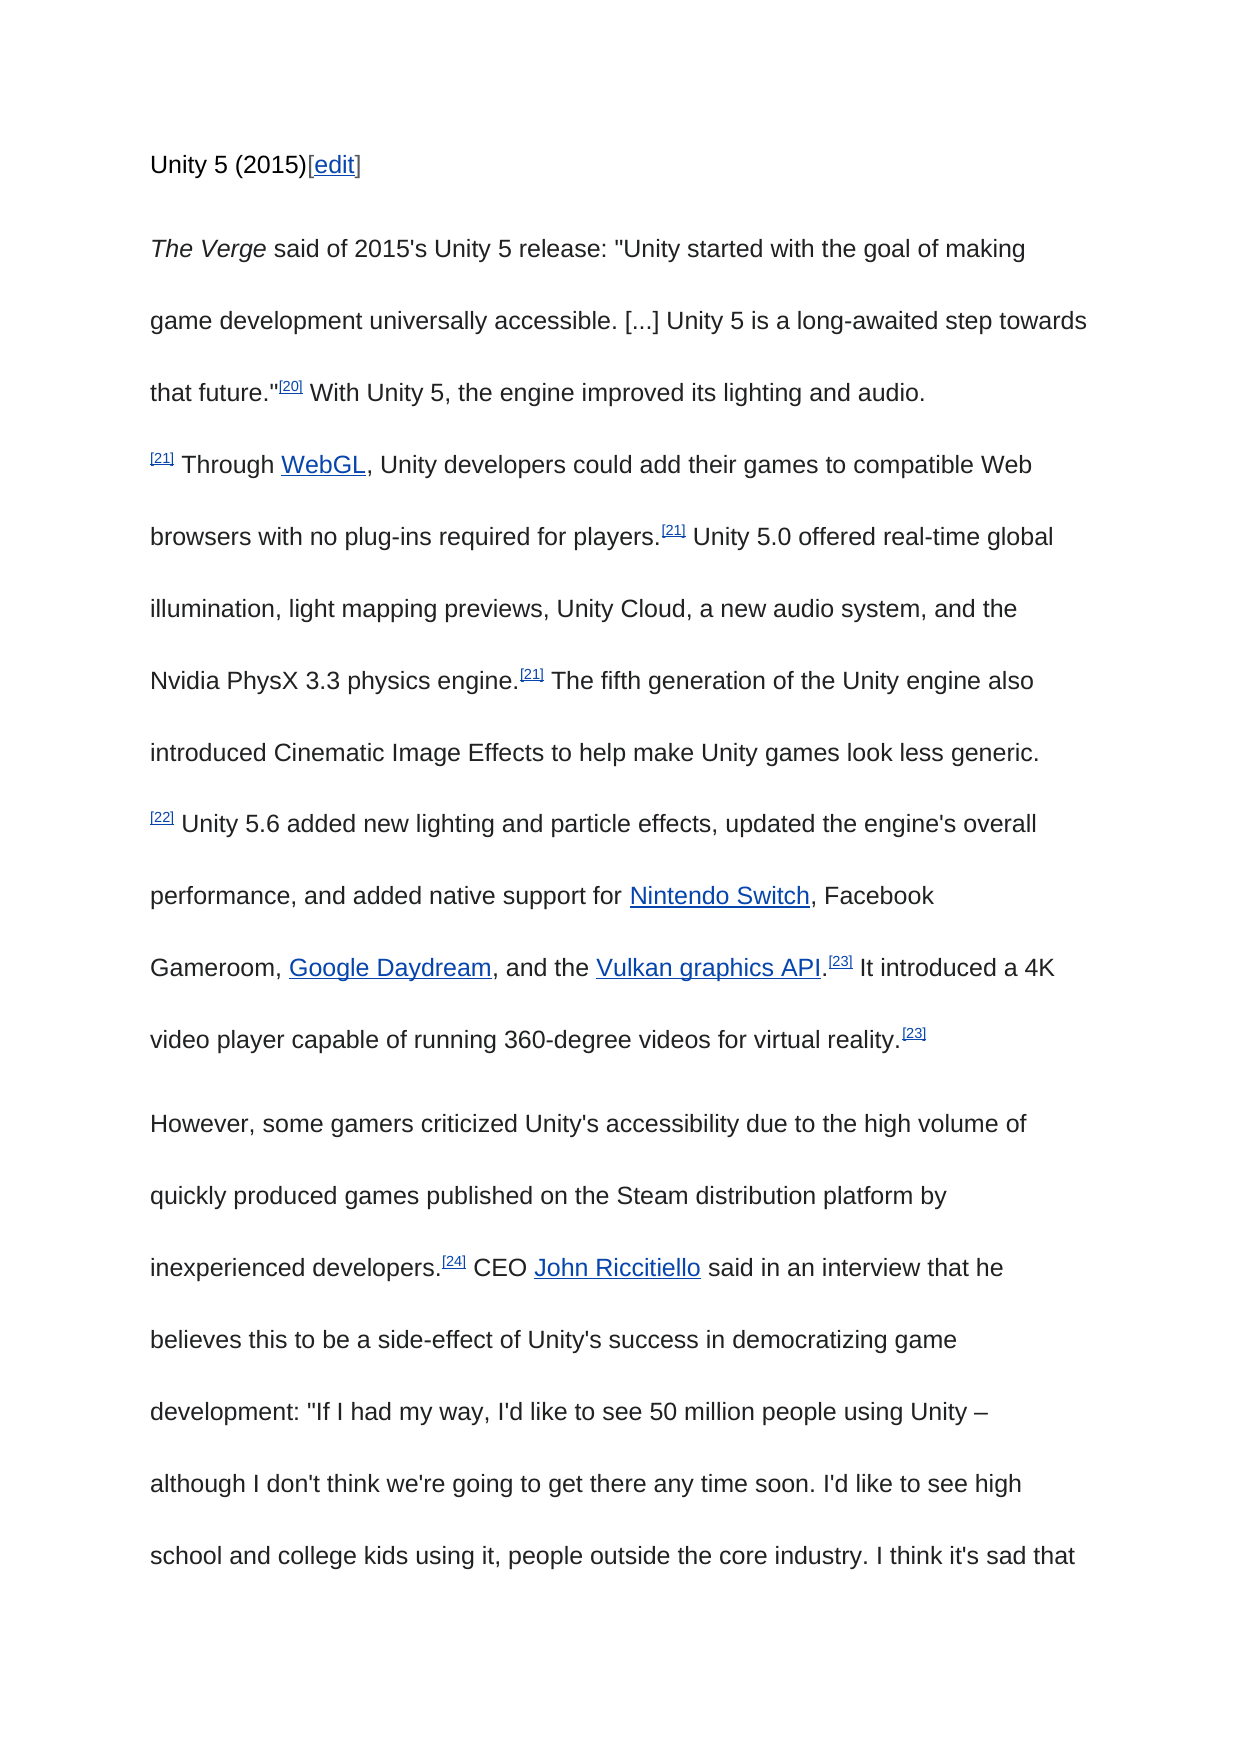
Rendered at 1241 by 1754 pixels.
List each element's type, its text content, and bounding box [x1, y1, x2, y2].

subtitle Unity 5 (2015)[edit] [150, 150, 1090, 179]
text The Verge said of 2015's Unity 5 release: "Unity started with the goal of making game development universally accessible. [...] Unity 5 is a long-awaited step towards that future."[20] With Unity 5, the engine improved its lighting and audio.[21] Through WebGL, Unity developers could add their games to compatible Web browsers with no plug-ins required for players.[21] Unity 5.0 offered real-time global illumination, light mapping previews, Unity Cloud, a new audio system, and the Nvidia PhysX 3.3 physics engine.[21] The fifth generation of the Unity engine also introduced Cinematic Image Effects to help make Unity games look less generic.[22] Unity 5.6 added new lighting and particle effects, updated the engine's overall performance, and added native support for Nintendo Switch, Facebook Gameroom, Google Daydream, and the Vulkan graphics API.[23] It introduced a 4K video player capable of running 360-degree videos for virtual reality.[23] [150, 234, 1090, 1054]
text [150, 1109, 1090, 1569]
